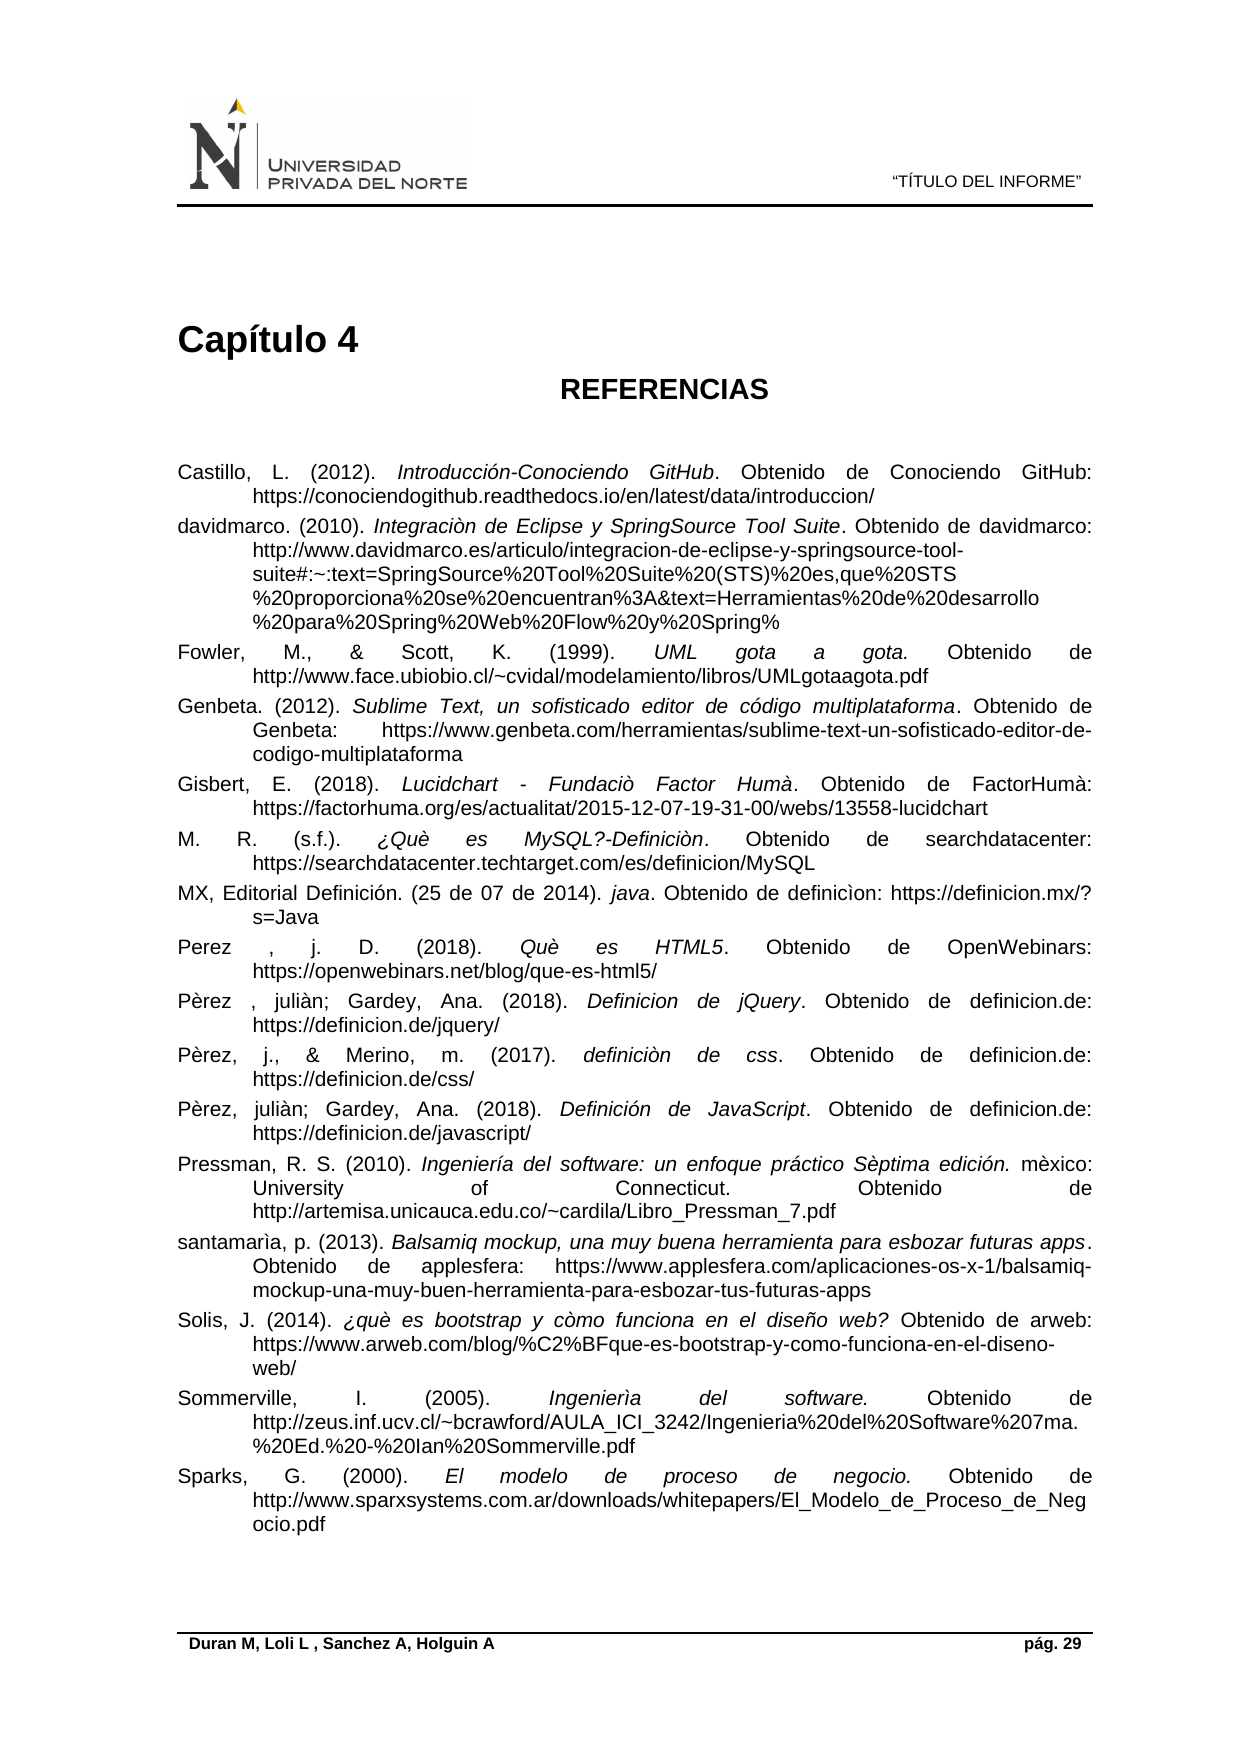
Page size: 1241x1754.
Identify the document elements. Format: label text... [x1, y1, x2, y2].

subtitle Capítulo 4 [177, 317, 1092, 360]
subtitle REFERENCIAS [327, 372, 1092, 406]
picture [188, 95, 469, 191]
